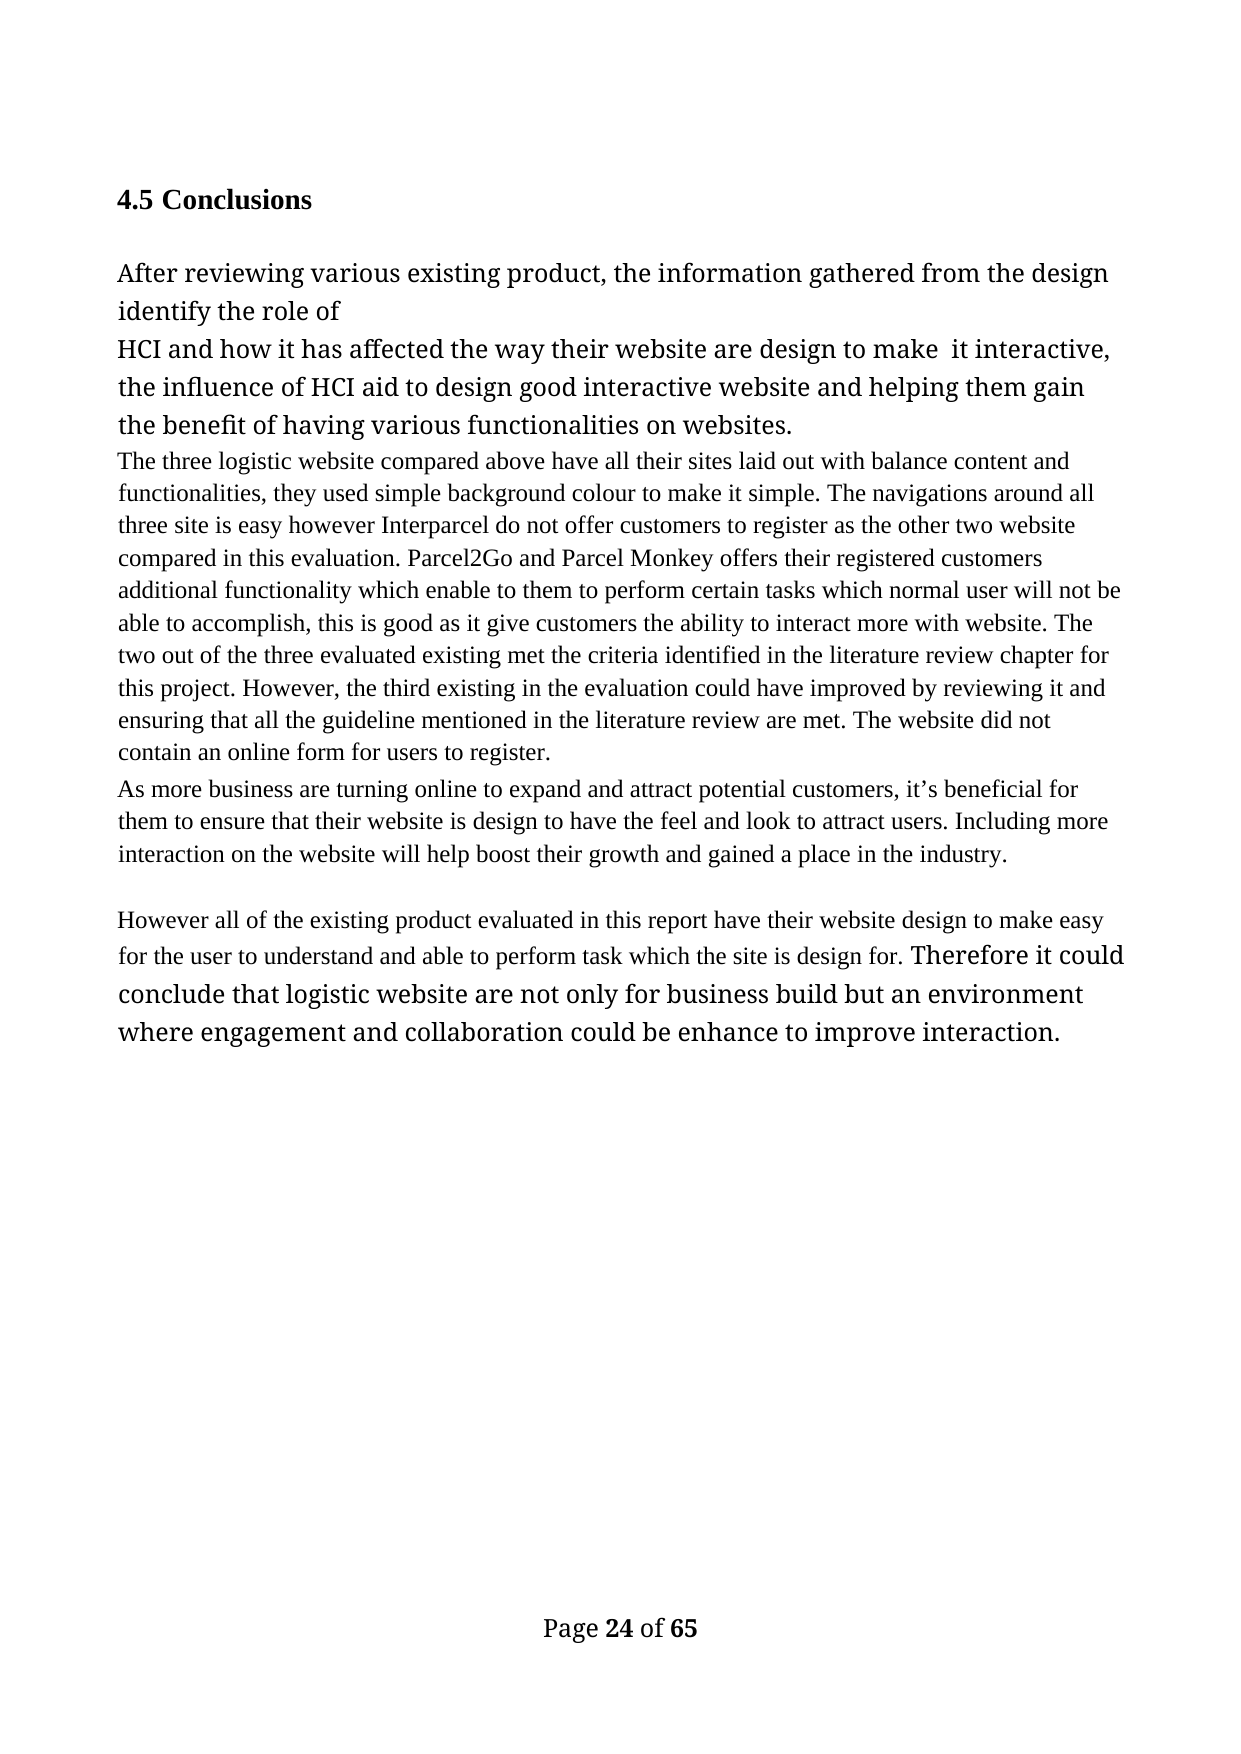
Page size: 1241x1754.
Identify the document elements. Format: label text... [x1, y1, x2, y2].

text After reviewing various existing product, the information gathered from the design identify the role of [117, 256, 1128, 327]
text As more business are turning online to expand and attract potential customers, it’s beneficial for them to ensure that their website is design to have the feel and look to attract users. Including more interaction on the website will help boost their growth and gained a place in the industry. [117, 774, 1127, 867]
text The three logistic website compared above have all their sites laid out with balance content and functionalities, they used simple background colour to make it simple. The navigations around all three site is easy however Interparcel do not offer customers to register as the other two website compared in this evaluation. Parcel2Go and Parcel Monkey offers their registered customers additional functionality which enable to them to perform certain tasks which normal user will not be able to accomplish, this is good as it give customers the ability to interact more with website. The two out of the three evaluated existing met the criteria identified in the literature review chapter for this project. However, the third existing in the evaluation could have improved by reviewing it and ensuring that all the guideline mentioned in the literature review are met. The website did not contain an online form for users to register. [117, 446, 1127, 766]
text However all of the existing product evaluated in this report have their website design to make easy for the user to understand and able to perform task which the site is design for. Therefore it could conclude that logistic website are not only for business build but an environment where engagement and collaboration could be enhance to improve interaction. [117, 905, 1127, 1049]
subtitle 4.5 Conclusions [117, 182, 1128, 216]
text HCI and how it has affected the way their website are design to make it interactive, the influence of HCI aid to design good interactive website and helping them gain the benefit of having various functionalities on websites. [117, 332, 1128, 441]
